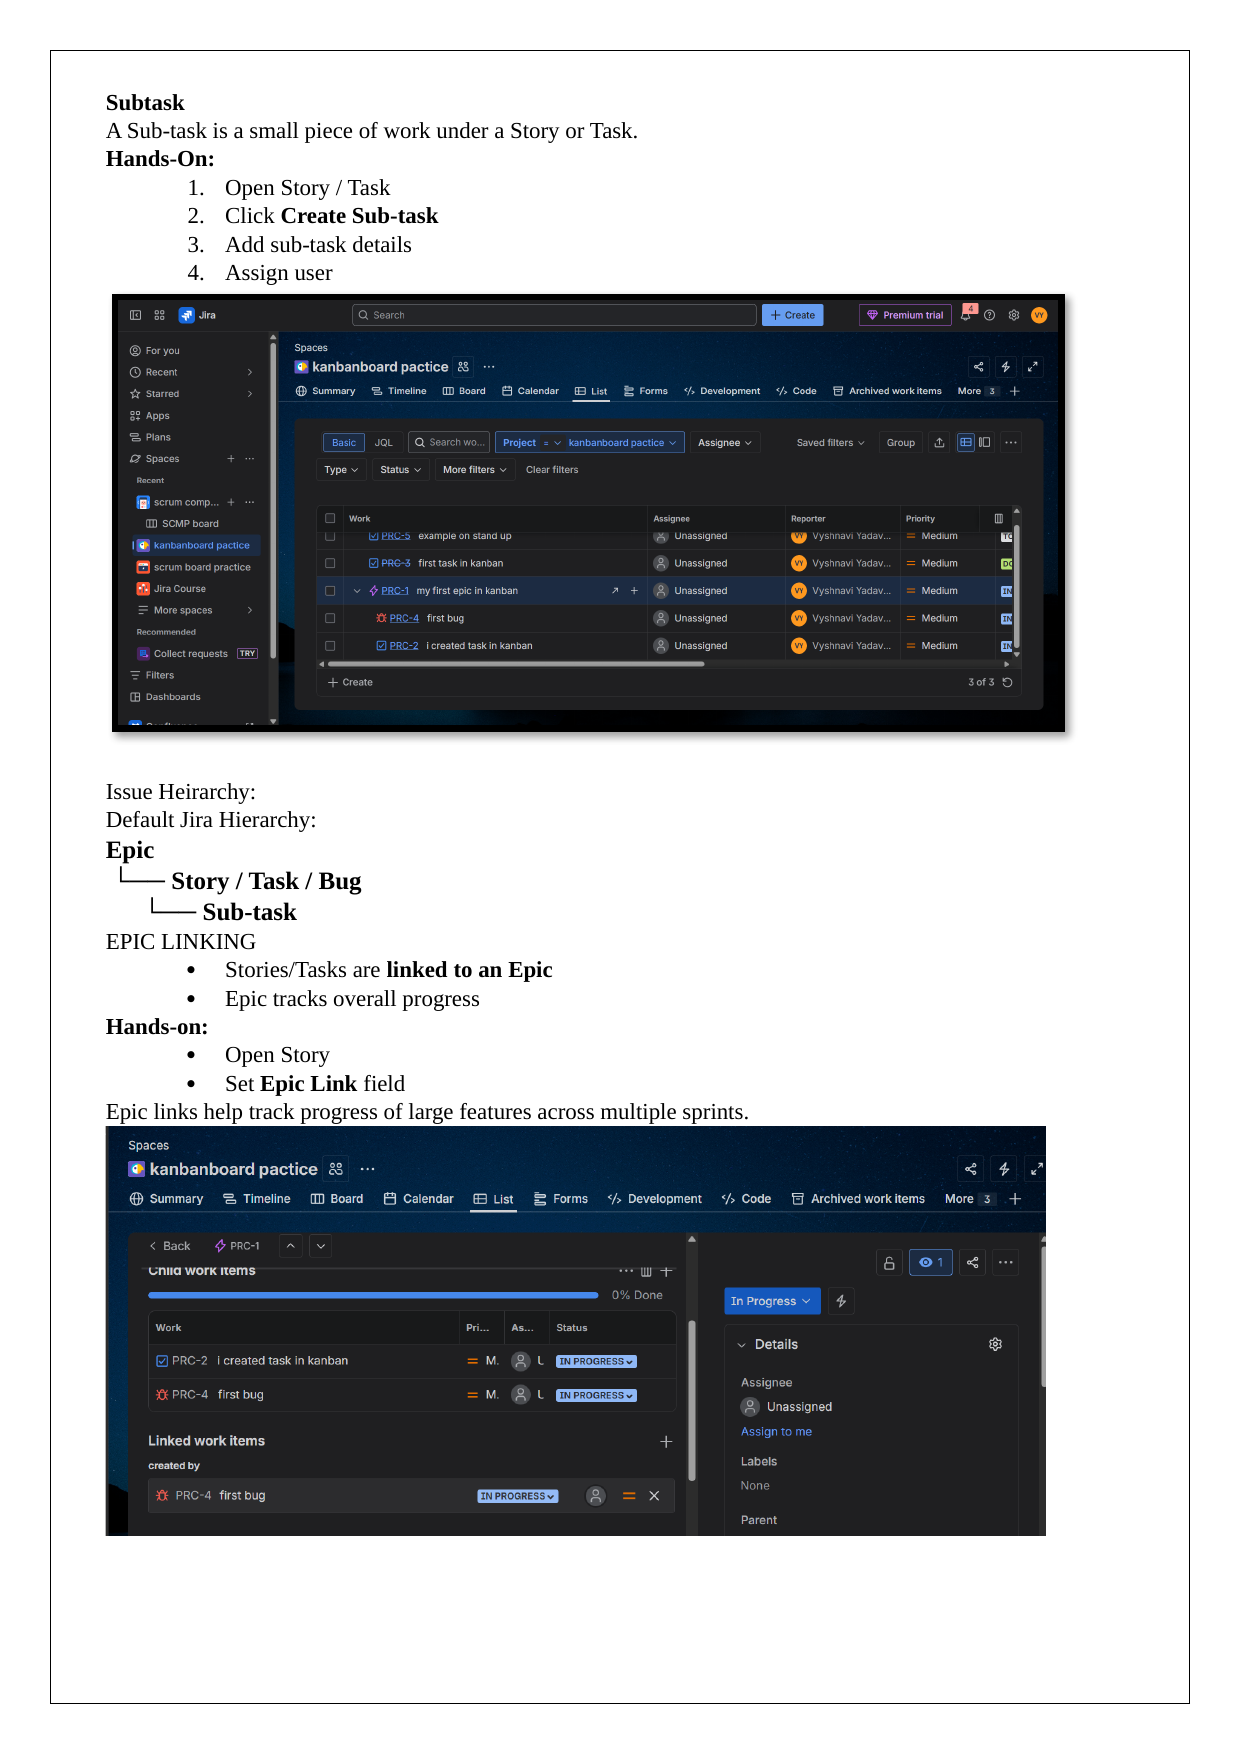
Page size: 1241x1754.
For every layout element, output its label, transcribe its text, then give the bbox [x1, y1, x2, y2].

list Issue Heirarchy: [76, 778, 1090, 804]
list Stories/Tasks are linked to an Epic [187, 956, 1090, 983]
list Set Epic Link field [187, 1070, 1090, 1096]
list Epic tracks overall progress [187, 985, 1090, 1011]
list Add sub-task details [187, 231, 1090, 257]
picture [118, 300, 1058, 725]
list Hands-On: [76, 146, 1090, 172]
list Epic [76, 835, 1090, 863]
list └── Story / Task / Bug [76, 866, 1090, 894]
picture [105, 1126, 1046, 1536]
list A Sub-task is a small piece of work under a Story or Task. [76, 117, 1090, 143]
list Epic links help track progress of large features across multiple sprints. [76, 1098, 1090, 1125]
list Default Jira Hierarchy: [76, 806, 1090, 833]
list Click Create Sub-task [187, 202, 1090, 229]
list Assign user [187, 259, 1090, 286]
list Hands-on: [76, 1013, 1090, 1039]
list Open Story [187, 1042, 1090, 1068]
list Open Story / Task [187, 174, 1090, 200]
list Subtask [76, 89, 1090, 115]
list EPIC LINKING [76, 928, 1090, 954]
list └── Sub-task [76, 897, 1090, 926]
